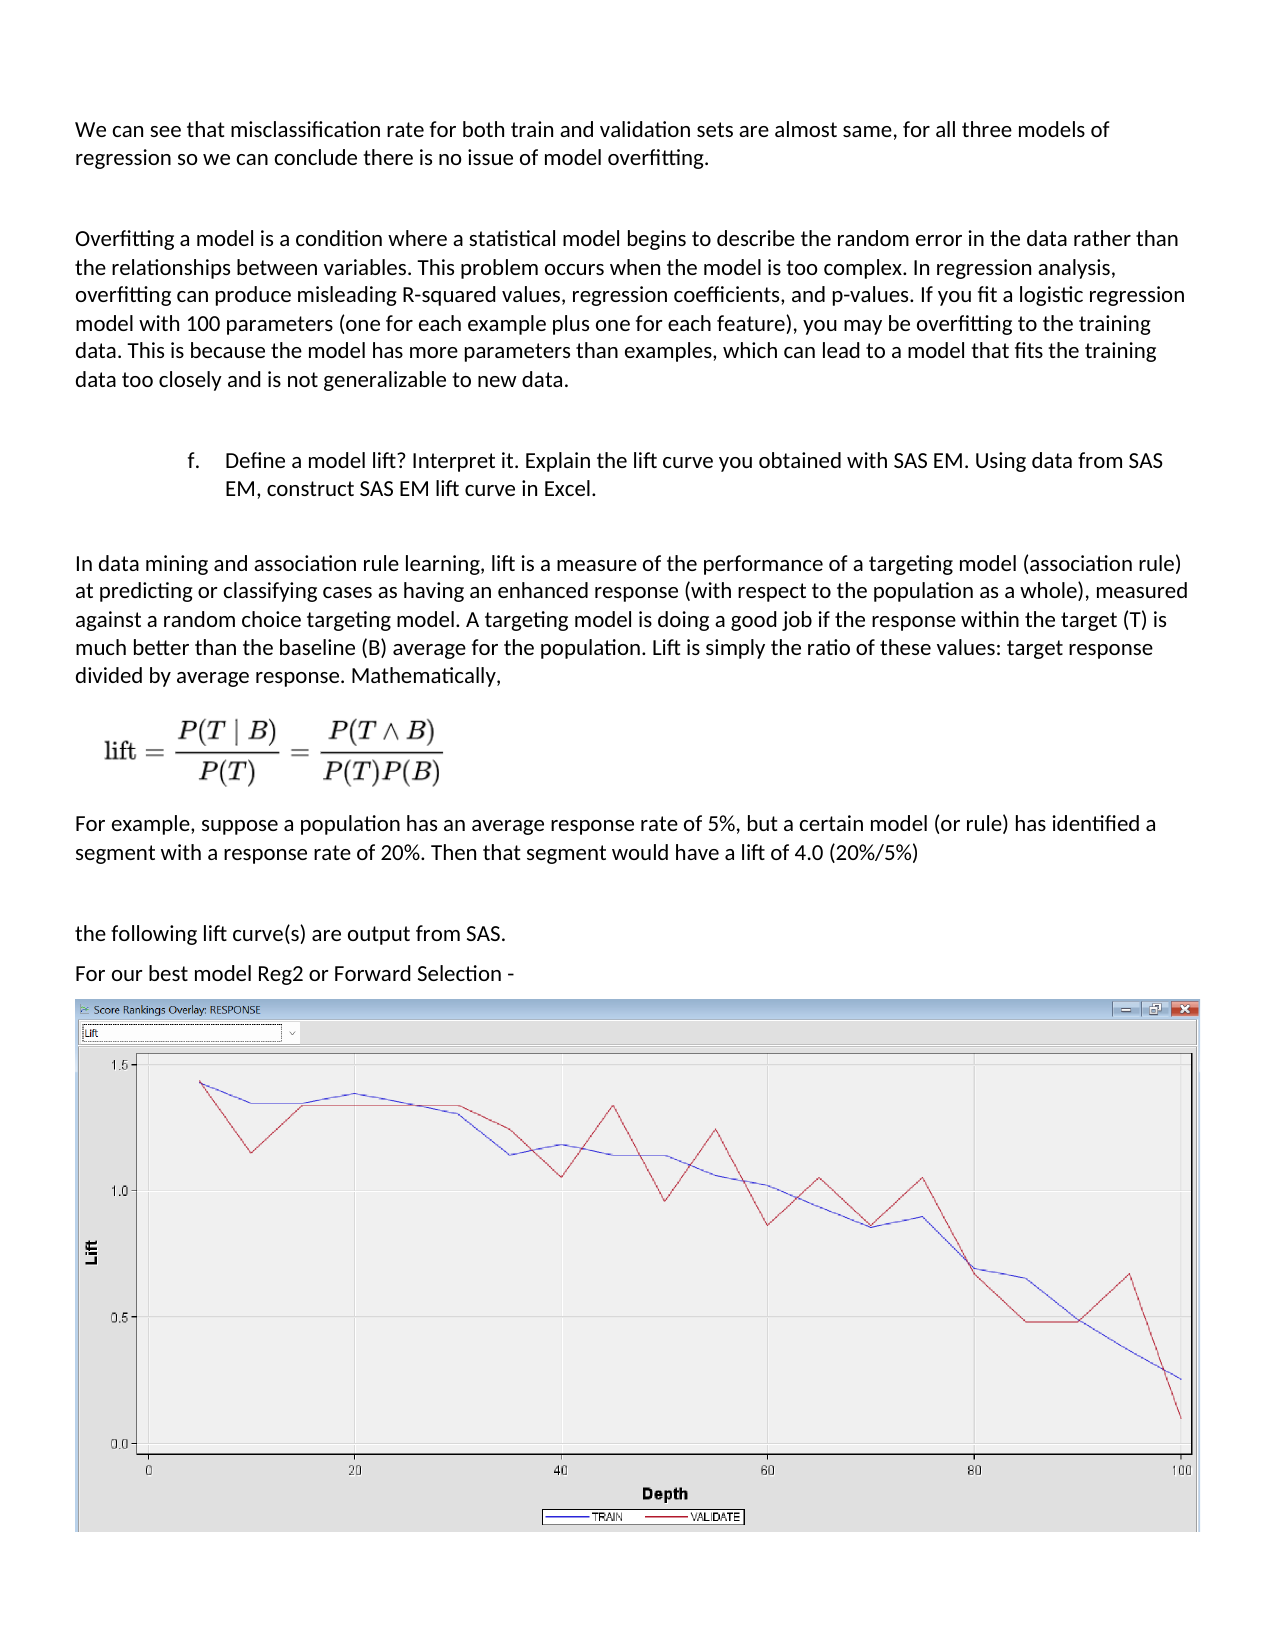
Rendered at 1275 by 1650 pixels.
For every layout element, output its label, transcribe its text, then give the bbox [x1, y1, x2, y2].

picture [75, 701, 465, 797]
text For our best model Reg2 or Forward Selection - [75, 959, 1200, 987]
text Overfitting a model is a condition where a statistical model begins to describe the random error in the data rather than the relationships between variables. This problem occurs when the model is too complex. In regression analysis, overfitting can produce misleading R-squared values, regression coefficients, and p-values. If you fit a logistic regression model with 100 parameters (one for each example plus one for each feature), you may be overfitting to the training data. This is because the model has more parameters than examples, which can lead to a model that fits the training data too closely and is not generalizable to new data. [75, 224, 1200, 393]
text For example, suppose a population has an average response rate of 5%, but a certain model (or rule) has identified a segment with a response rate of 20%. Then that segment would have a lift of 4.0 (20%/5%) [75, 809, 1200, 866]
list Define a model lift? Interpret it. Explain the lift curve you obtained with SAS EM. Using data from SAS EM, construct SAS EM lift curve in Excel. [187, 446, 1200, 502]
picture [75, 999, 1200, 1532]
text We can see that misclassification rate for both train and validation sets are almost same, for all three models of regression so we can conclude there is no issue of model overfitting. [75, 116, 1200, 172]
text In data mining and association rule learning, lift is a measure of the performance of a targeting model (association rule) at predicting or classifying cases as having an enhanced response (with respect to the population as a whole), measured against a random choice targeting model. A targeting model is doing a good job if the response within the target (T) is much better than the baseline (B) average for the population. Lift is simply the ratio of these values: target response divided by average response. Mathematically, [75, 549, 1200, 689]
text the following lift curve(s) are output from SAS. [75, 919, 1200, 947]
